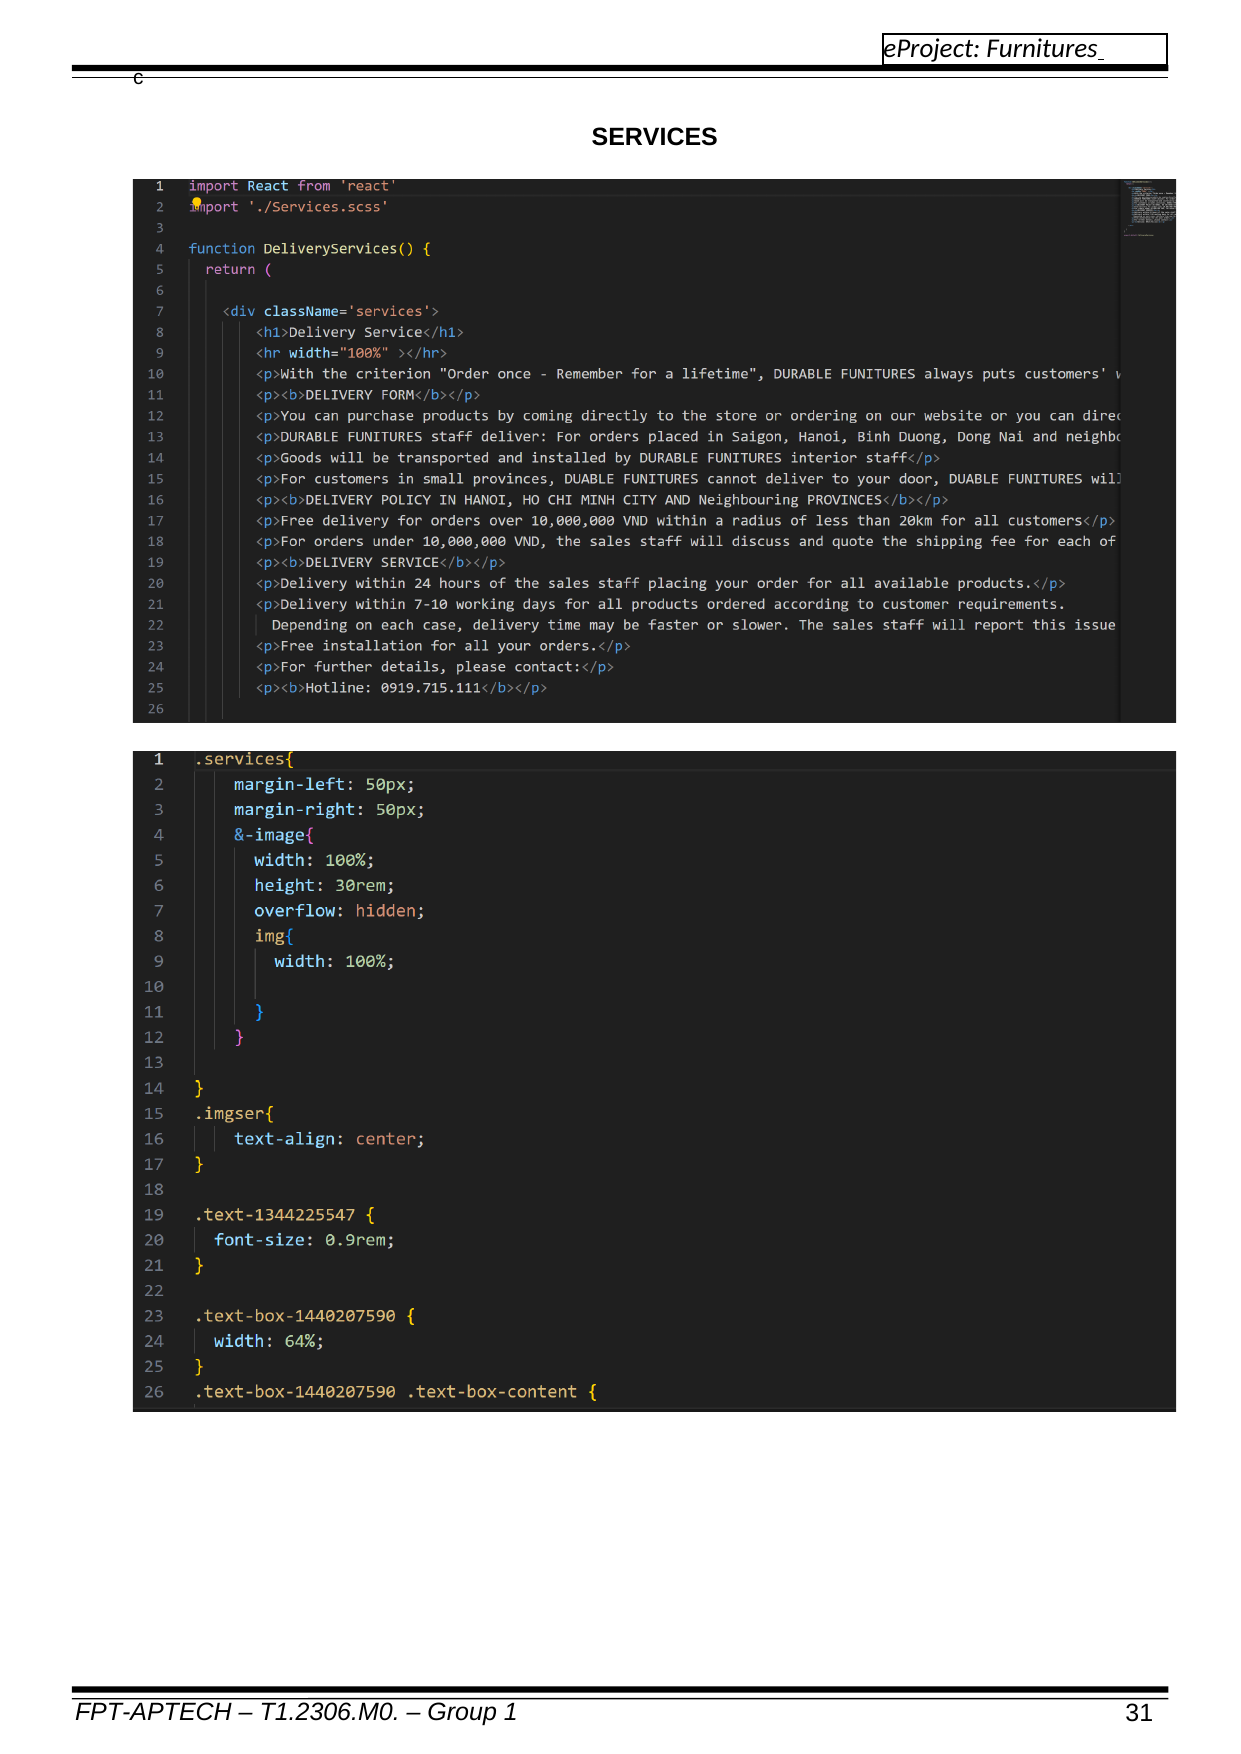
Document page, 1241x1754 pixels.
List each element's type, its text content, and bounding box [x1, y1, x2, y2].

picture [132, 751, 1177, 1412]
text SERVICES [133, 122, 1176, 151]
picture [132, 179, 1177, 723]
